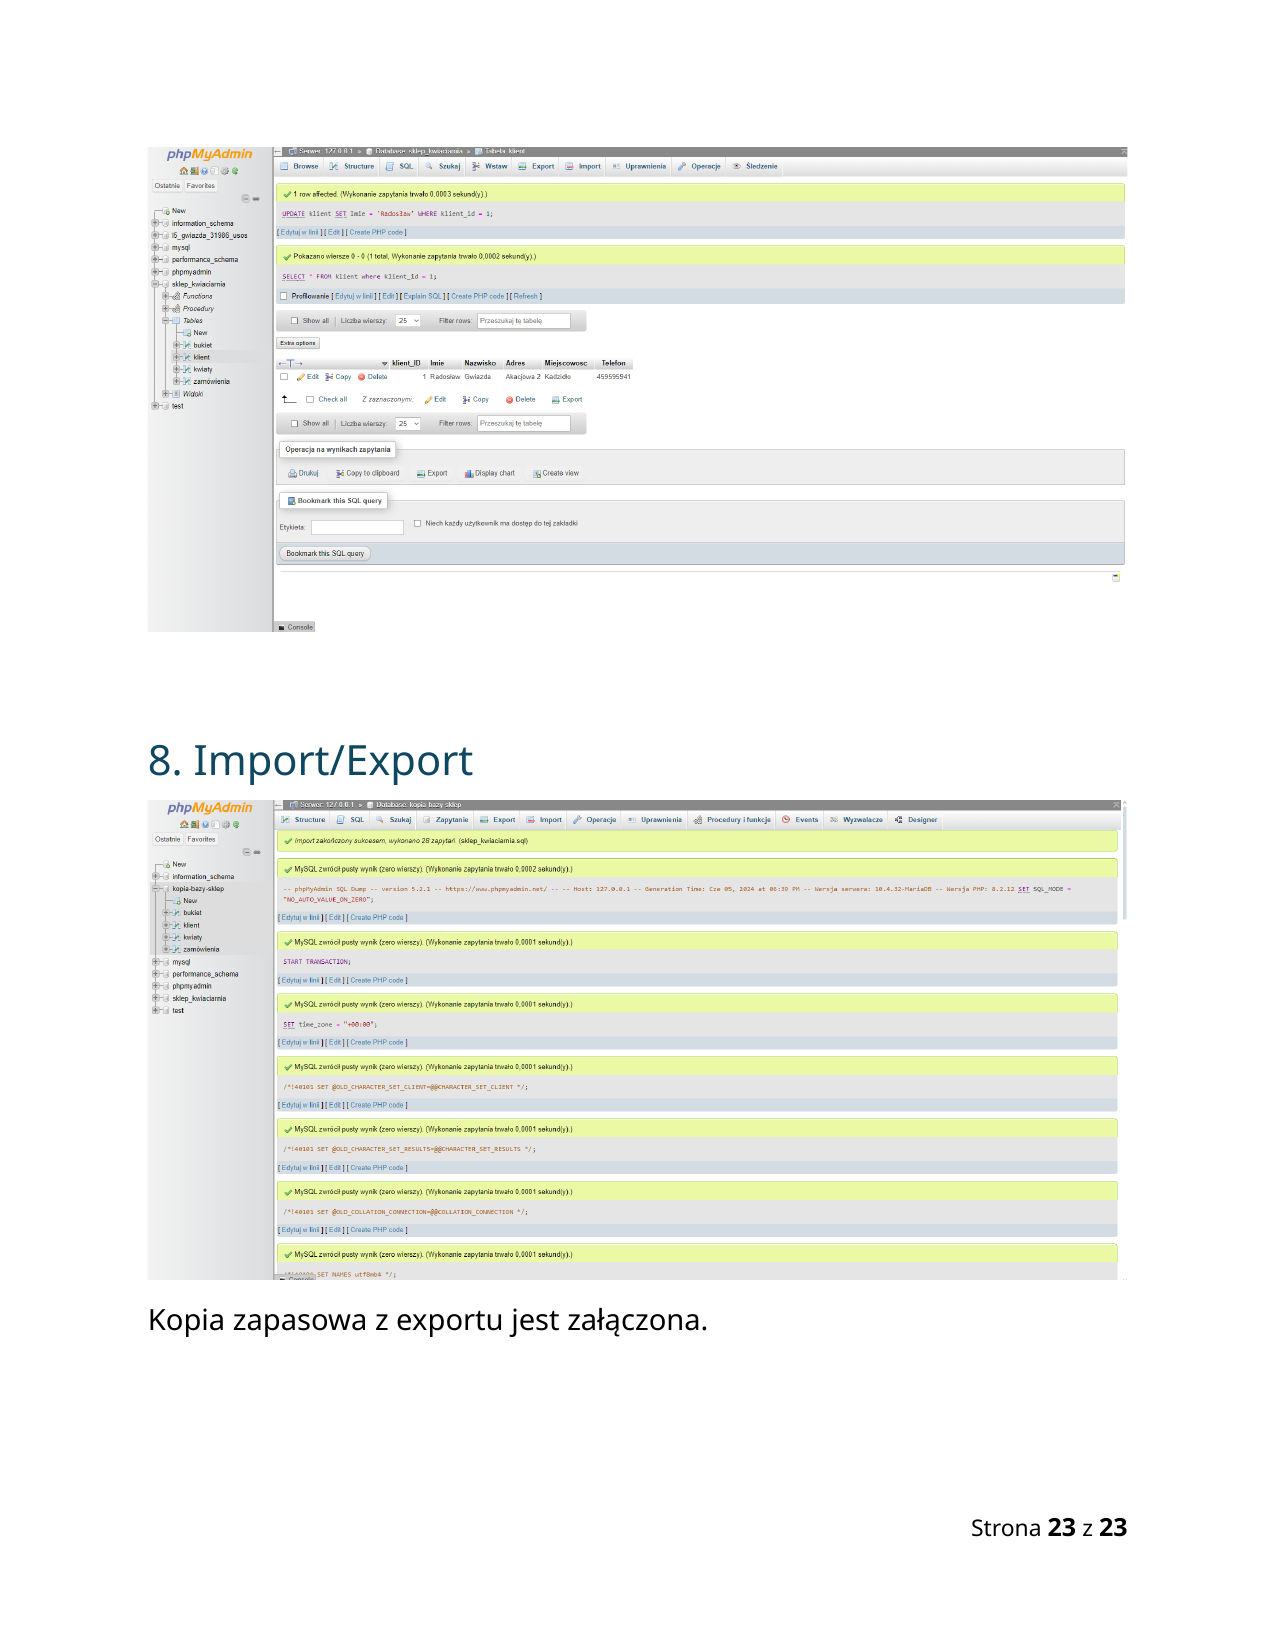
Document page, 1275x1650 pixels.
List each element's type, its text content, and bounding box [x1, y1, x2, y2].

picture [147, 147, 1128, 632]
subtitle 8. Import/Export [148, 731, 1127, 788]
picture [147, 800, 1128, 1280]
text Kopia zapasowa z exportu jest załączona. [148, 1299, 1127, 1339]
